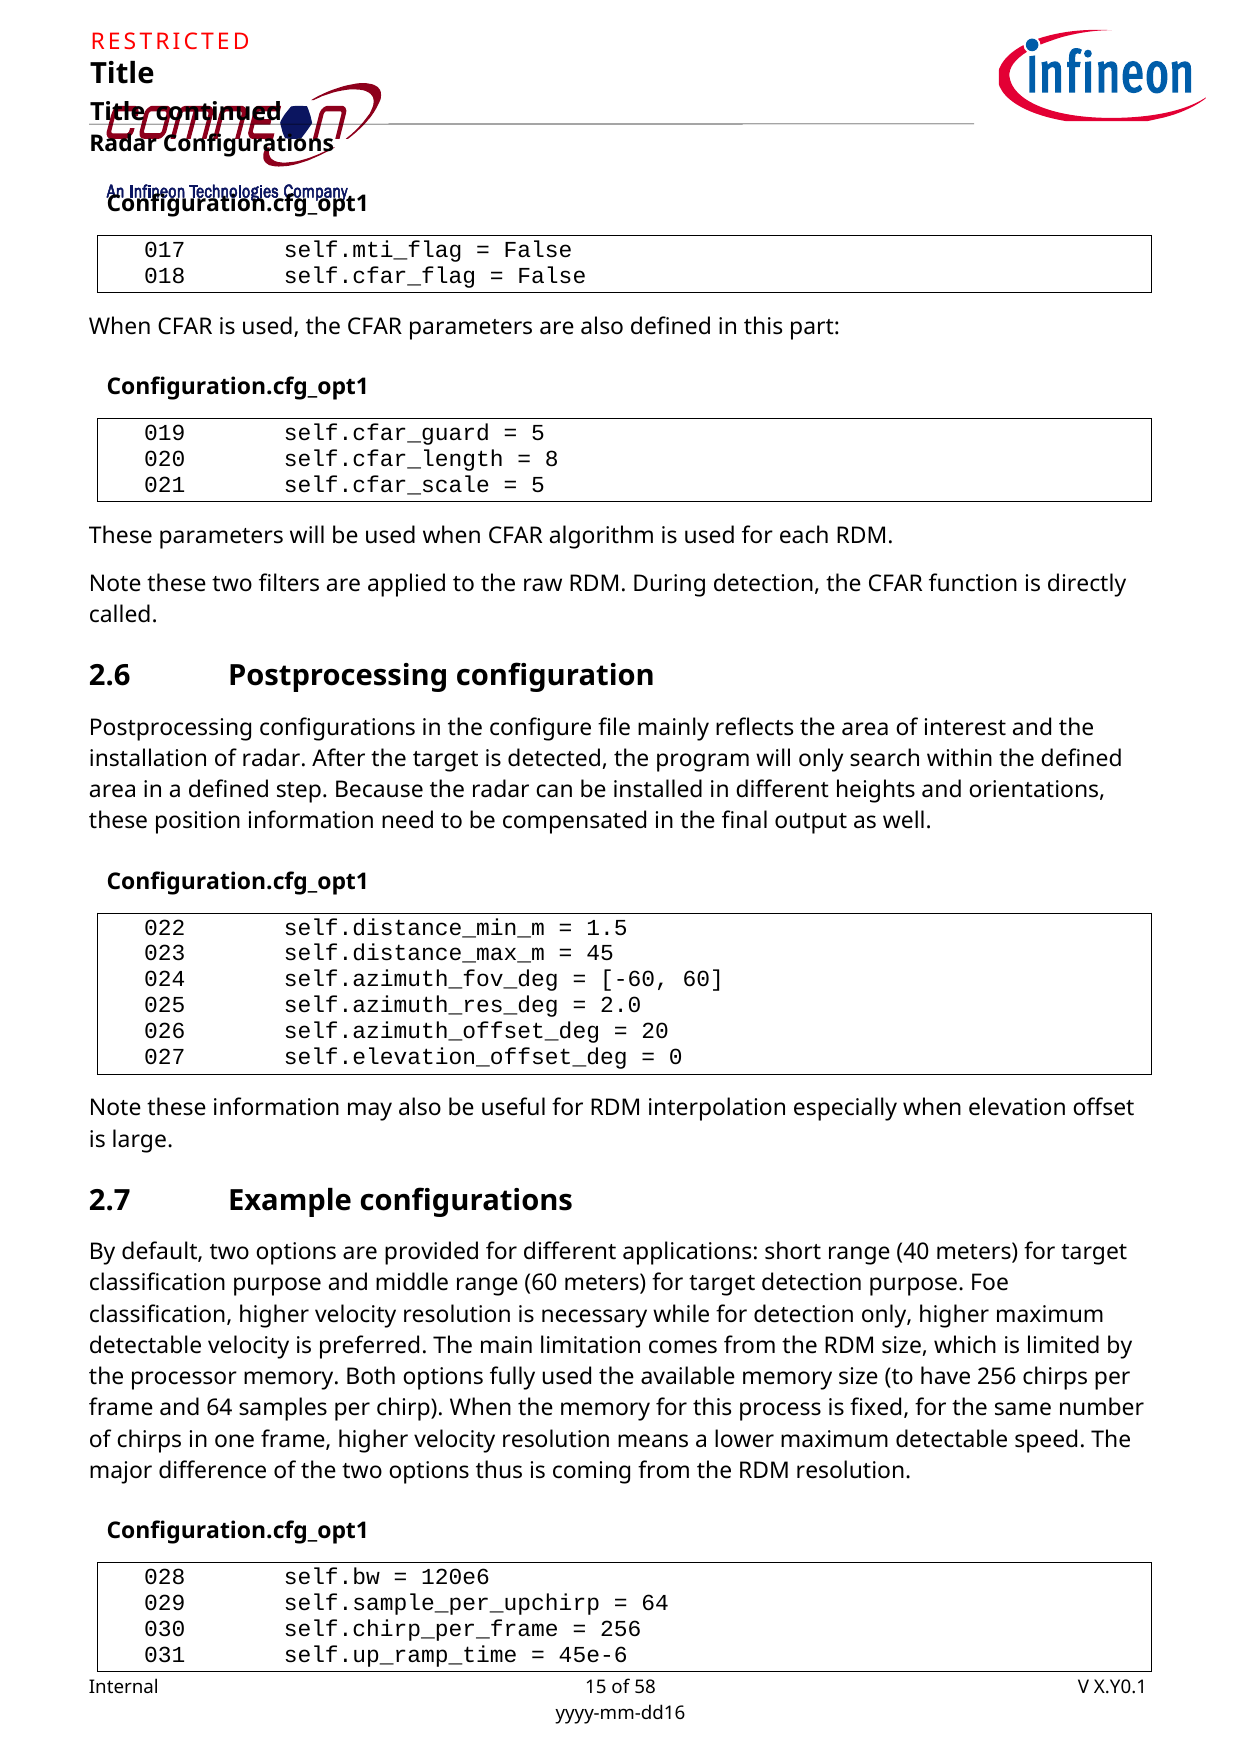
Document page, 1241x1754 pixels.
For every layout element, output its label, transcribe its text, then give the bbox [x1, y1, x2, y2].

subtitle Postprocessing configuration [89, 654, 1152, 694]
text By default, two options are provided for different applications: short range (40 meters) for target classification purpose and middle range (60 meters) for target detection purpose. Foe classification, higher velocity resolution is necessary while for detection only, higher maximum detectable velocity is preferred. The main limitation comes from the RDM size, which is limited by the processor memory. Both options fully used the available memory size (to have 256 chirps per frame and 64 samples per chirp). When the memory for this process is fixed, for the same number of chirps in one frame, higher velocity resolution means a lower maximum detectable speed. The major difference of the two options thus is coming from the RDM resolution. [89, 1235, 1152, 1485]
text These parameters will be used when CFAR algorithm is used for each RDM. [89, 519, 1152, 550]
table_header Configuration.cfg_opt1 [98, 852, 1152, 913]
table_cell self.cfar_guard = 5 self.cfar_length = 8 self.cfar_scale = 5 [98, 419, 1151, 501]
subtitle Example configurations [89, 1179, 1152, 1218]
table_header Configuration.cfg_opt1 [98, 358, 1152, 418]
table_cell self.distance_min_m = 1.5 self.distance_max_m = 45 self.azimuth_fov_deg = [-60, 60] self.azimuth_res_deg = 2.0 self.azimuth_offset_deg = 20 self.elevation_offset_deg = 0 [98, 914, 1151, 1073]
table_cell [98, 1563, 1151, 1671]
text When CFAR is used, the CFAR parameters are also defined in this part: [89, 310, 1152, 341]
table_header Configuration.cfg_opt1 [98, 175, 1152, 235]
table_cell self.mti_flag = False self.cfar_flag = False [98, 236, 1151, 292]
text Postprocessing configurations in the configure file mainly reflects the area of interest and the installation of radar. After the target is detected, the program will only search within the defined area in a defined step. Because the radar can be installed in different heights and orientations, these position information need to be compensated in the final output as well. [89, 711, 1152, 836]
text Note these information may also be useful for RDM interpolation especially when elevation offset is large. [89, 1091, 1152, 1154]
table_header Configuration.cfg_opt1 [98, 1502, 1152, 1562]
text Note these two filters are applied to the raw RDM. During detection, the CFAR function is directly called. [89, 567, 1152, 629]
